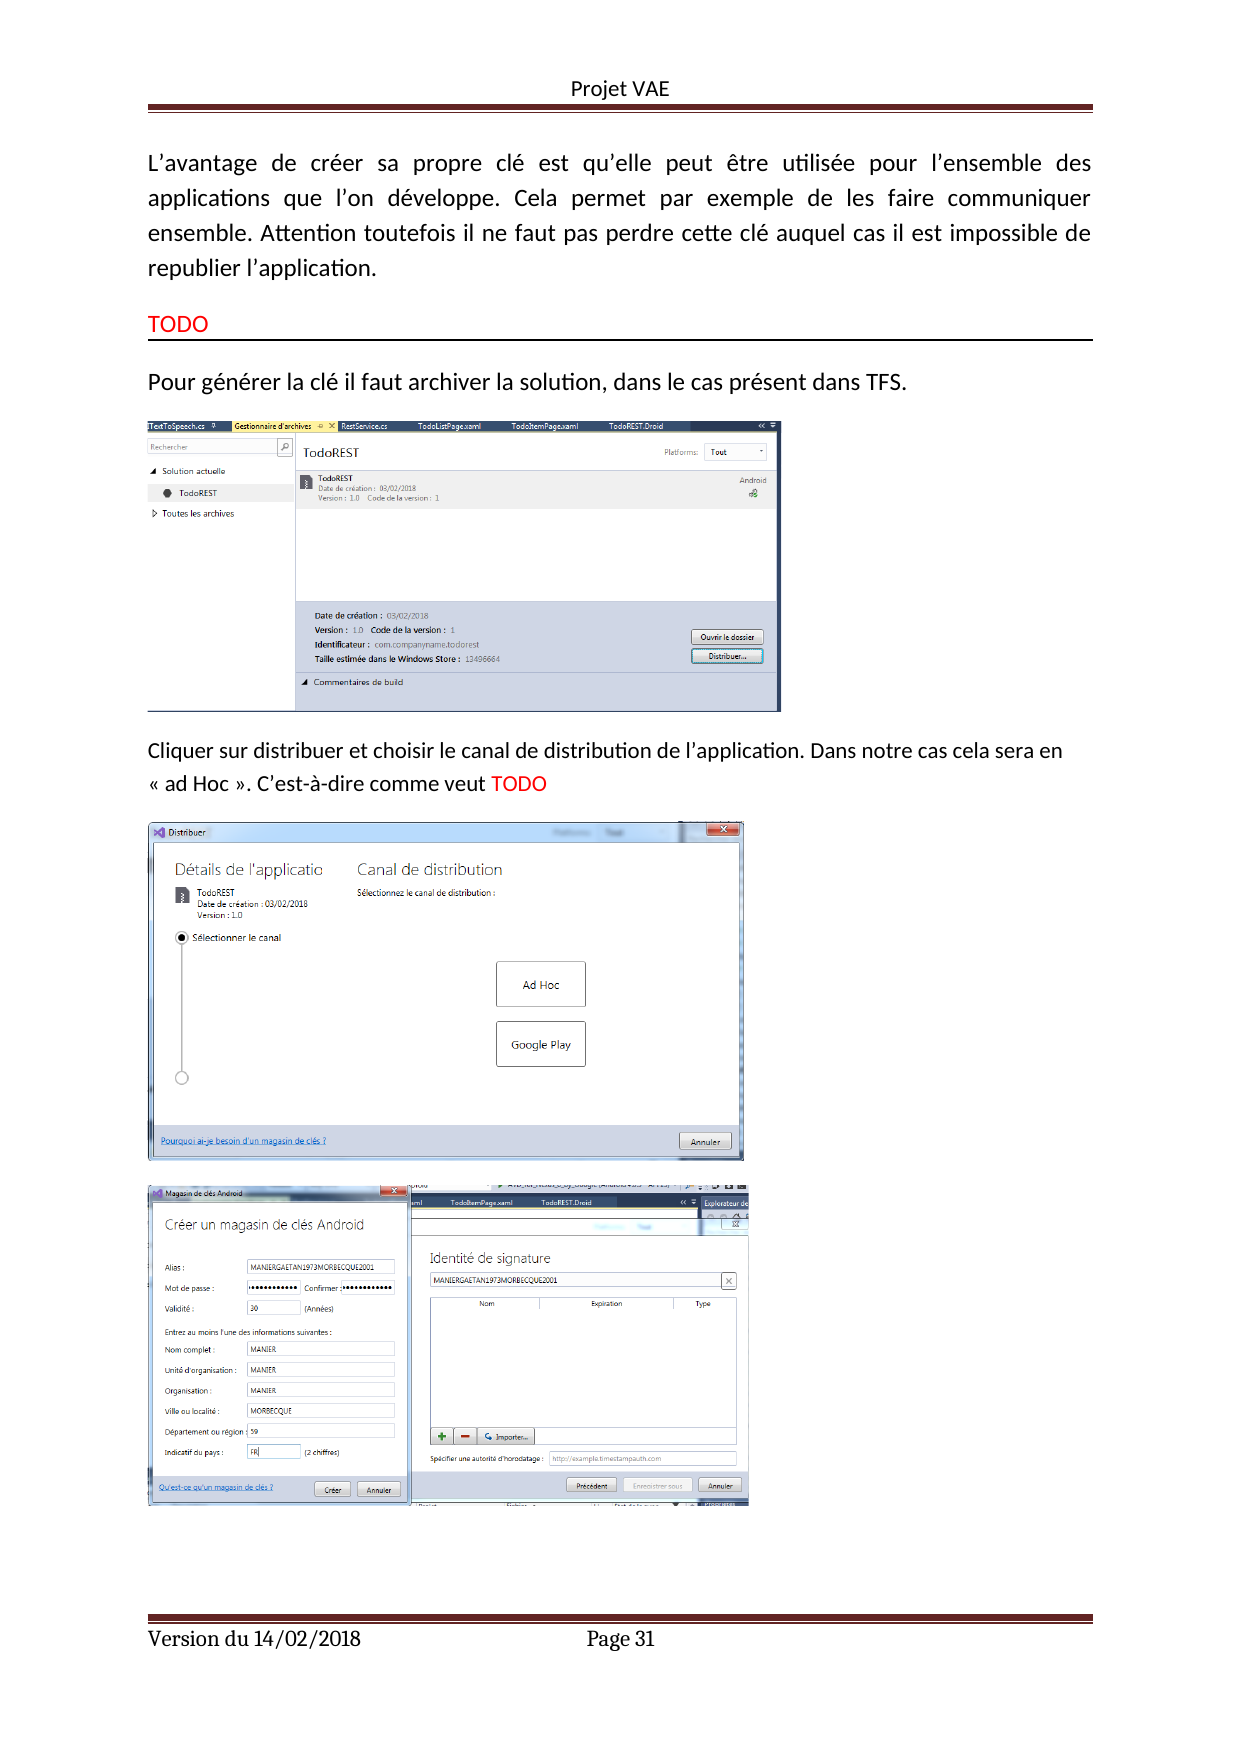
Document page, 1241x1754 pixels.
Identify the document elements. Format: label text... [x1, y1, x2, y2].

picture [147, 1185, 749, 1506]
picture [147, 421, 782, 712]
text Cliquer sur distribuer et choisir le canal de distribution de l’application. Dans notre cas cela sera en « ad Hoc ». C’est-à-dire comme veut TODO [148, 736, 1093, 797]
text Pour générer la clé il faut archiver la solution, dans le cas présent dans TFS. [148, 366, 1093, 396]
text TODO [148, 308, 1093, 339]
text L’avantage de créer sa propre clé est qu’elle peut être utilisée pour l’ensemble des applications que l’on développe. Cela permet par exemple de les faire communiquer ensemble. Attention toutefois il ne faut pas perdre cette clé auquel cas il est impossible de republier l’application. [148, 148, 1093, 283]
picture [147, 821, 744, 1161]
